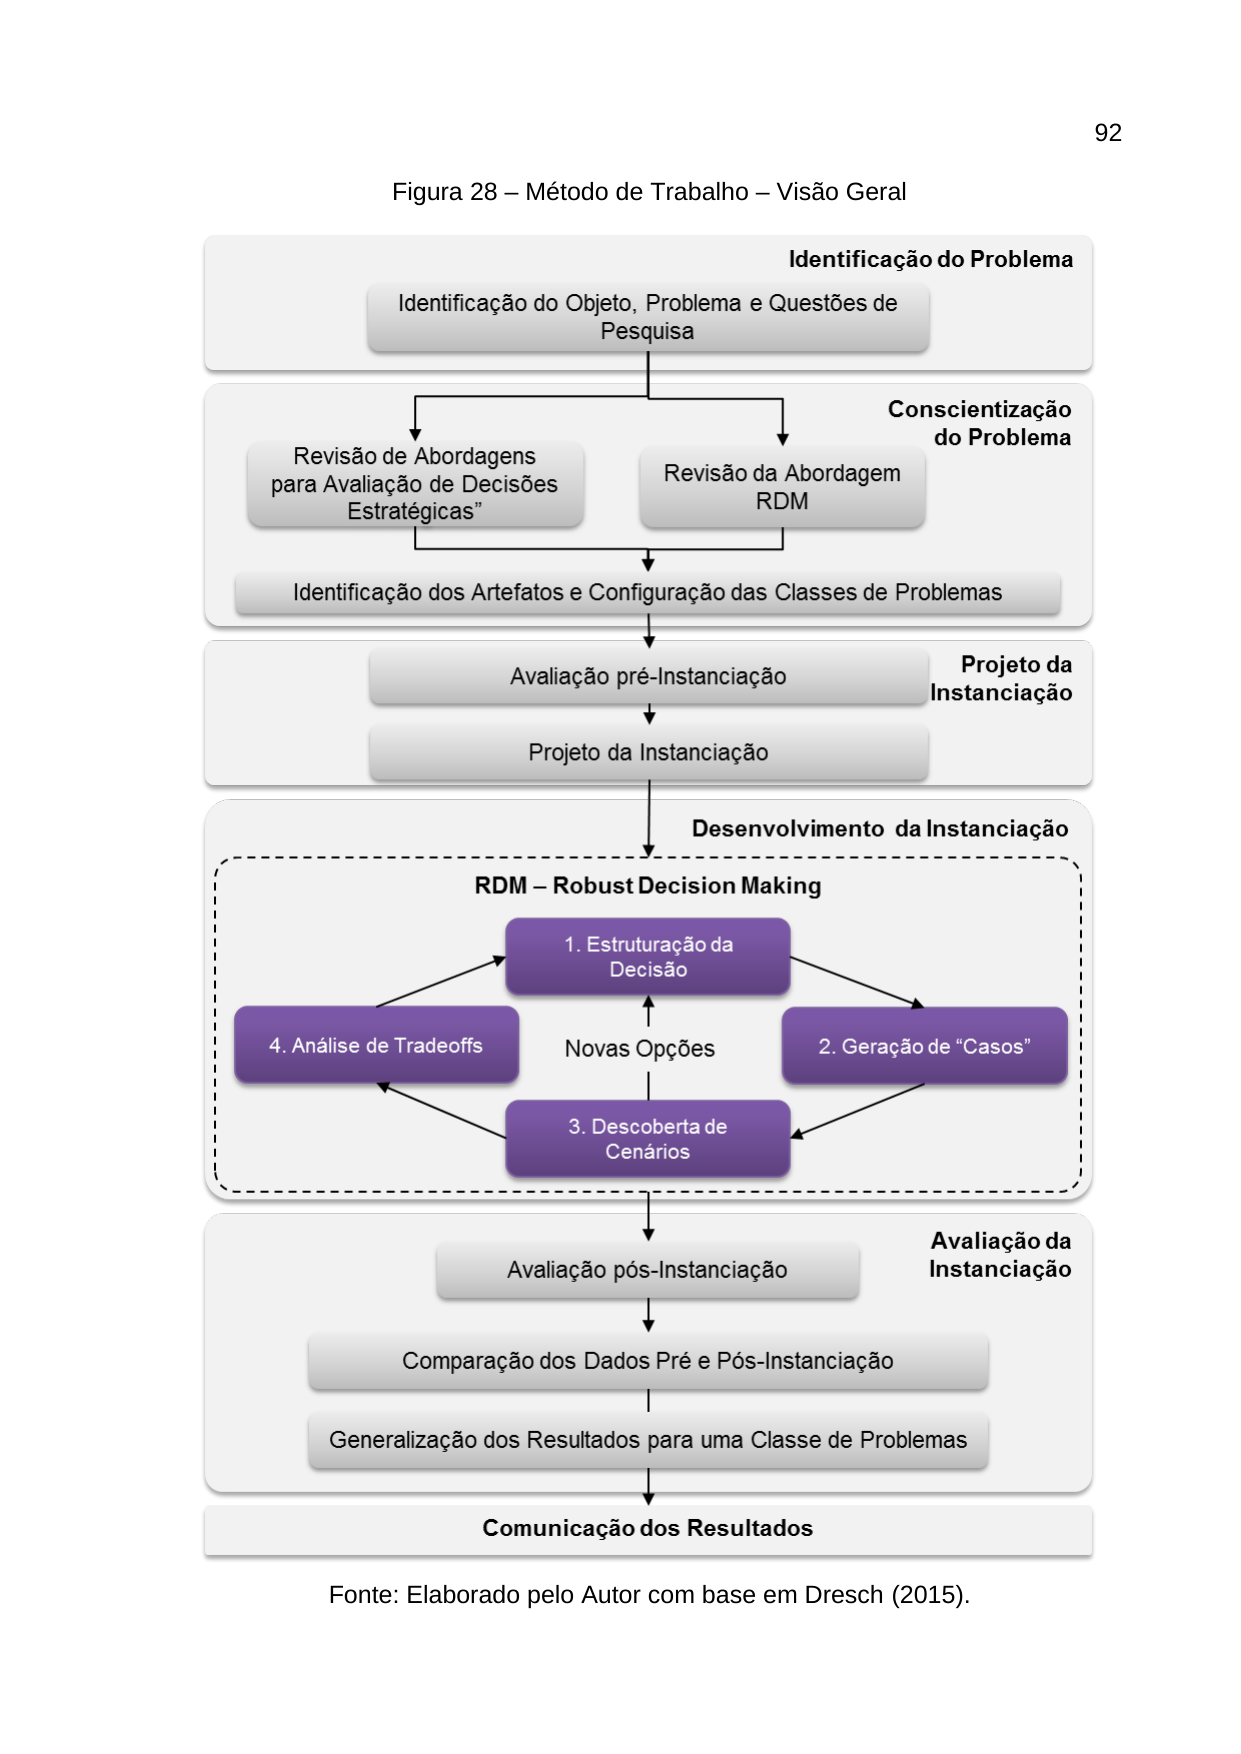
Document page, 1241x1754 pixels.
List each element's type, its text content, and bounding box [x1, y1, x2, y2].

picture [198, 232, 1101, 1566]
text Fonte: Elaborado pelo Autor com base em Dresch (2015). [177, 1580, 1122, 1609]
text Figura 28 – Método de Trabalho – Visão Geral [177, 177, 1122, 206]
